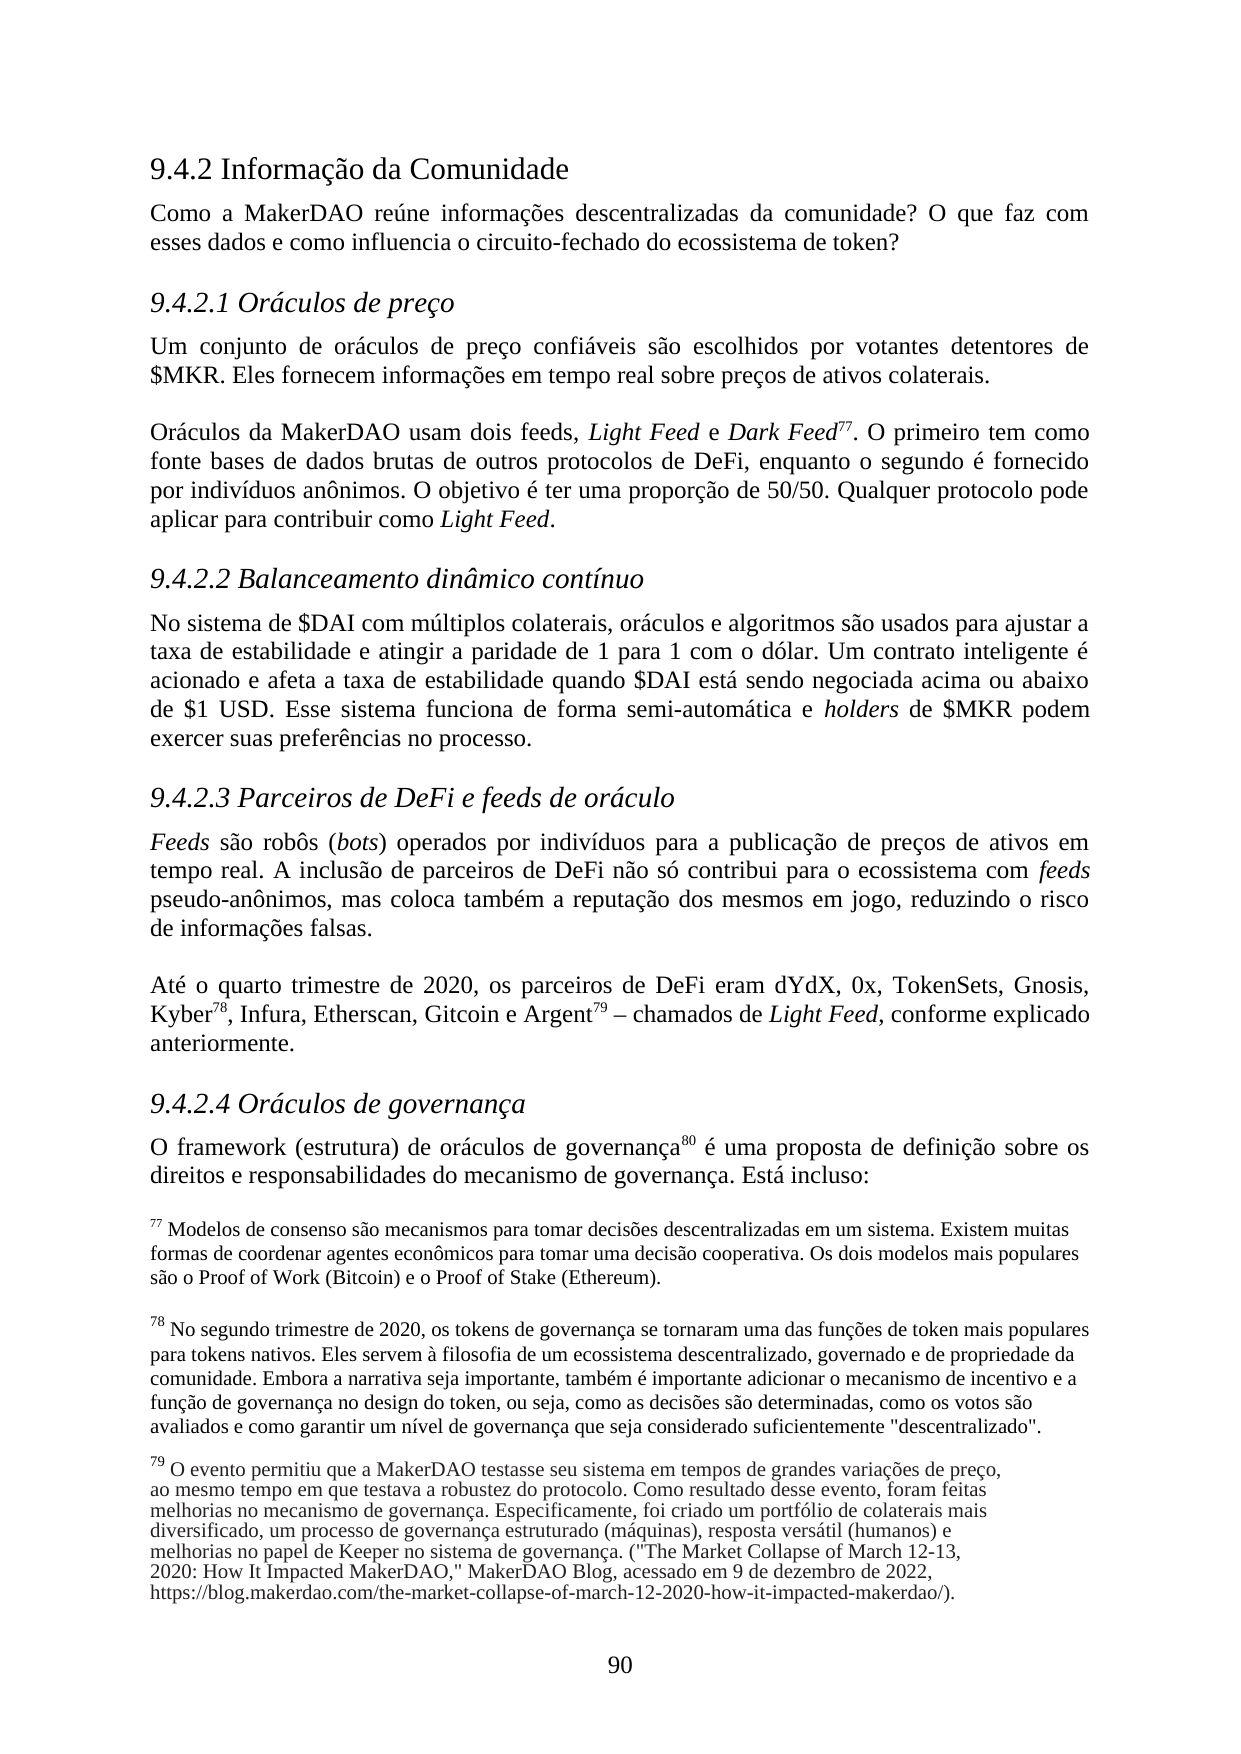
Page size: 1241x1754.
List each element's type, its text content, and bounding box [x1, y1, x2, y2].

text Até o quarto trimestre de 2020, os parceiros de DeFi eram dYdX, 0x, TokenSets, Gnosis, Kyber, Infura, Etherscan, Gitcoin e Argent – chamados de Light Feed, conforme explicado anteriormente. [150, 970, 1090, 1057]
subtitle Parceiros de DeFi e feeds de oráculo [150, 781, 1090, 814]
text Como a MakerDAO reúne informações descentralizadas da comunidade? O que faz com esses dados e como influencia o circuito-fechado do ecossistema de token? [150, 198, 1090, 256]
text No sistema de $DAI com múltiplos colaterais, oráculos e algoritmos são usados para ajustar a taxa de estabilidade e atingir a paridade de 1 para 1 com o dólar. Um contrato inteligente é acionado e afeta a taxa de estabilidade quando $DAI está sendo negociada acima ou abaixo de $1 USD. Esse sistema funciona de forma semi-automática e holders de $MKR podem exercer suas preferências no processo. [150, 608, 1090, 751]
subtitle Informação da Comunidade [150, 150, 1090, 186]
text Oráculos da MakerDAO usam dois feeds, Light Feed e Dark Feed. O primeiro tem como fonte bases de dados brutas de outros protocolos de DeFi, enquanto o segundo é fornecido por indivíduos anônimos. O objetivo é ter uma proporção de 50/50. Qualquer protocolo pode aplicar para contribuir como Light Feed. [150, 417, 1090, 532]
subtitle Balanceamento dinâmico contínuo [150, 562, 1090, 595]
text O framework (estrutura) de oráculos de governança é uma proposta de definição sobre os direitos e responsabilidades do mecanismo de governança. Está incluso: [150, 1132, 1090, 1189]
text Um conjunto de oráculos de preço confiáveis são escolhidos por votantes detentores de $MKR. Eles fornecem informações em tempo real sobre preços de ativos colaterais. [150, 331, 1090, 389]
subtitle Oráculos de preço [150, 285, 1090, 319]
text Feeds são robôs (bots) operados por indivíduos para a publicação de preços de ativos em tempo real. A inclusão de parceiros de DeFi não só contribui para o ecossistema com feeds pseudo-anônimos, mas coloca também a reputação dos mesmos em jogo, reduzindo o risco de informações falsas. [150, 827, 1090, 942]
subtitle Oráculos de governança [150, 1086, 1090, 1119]
